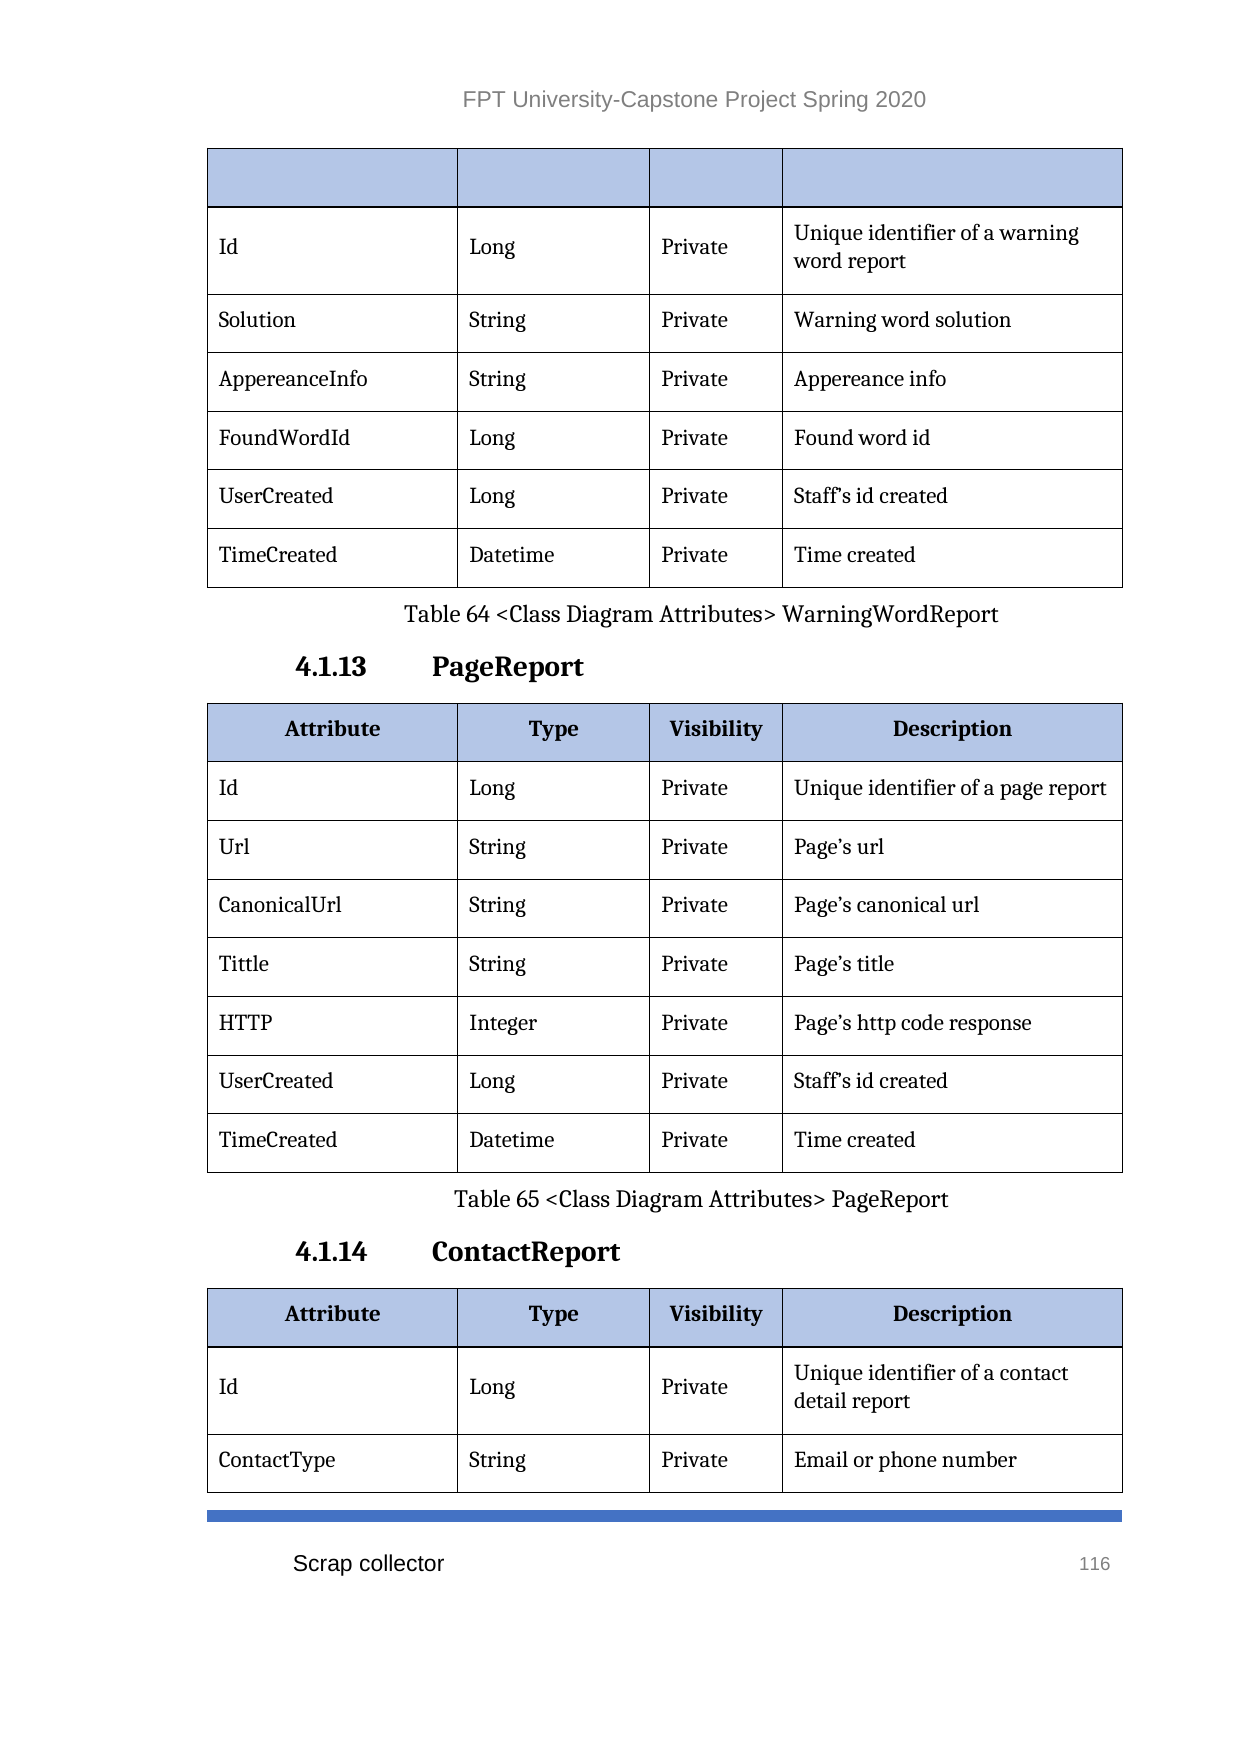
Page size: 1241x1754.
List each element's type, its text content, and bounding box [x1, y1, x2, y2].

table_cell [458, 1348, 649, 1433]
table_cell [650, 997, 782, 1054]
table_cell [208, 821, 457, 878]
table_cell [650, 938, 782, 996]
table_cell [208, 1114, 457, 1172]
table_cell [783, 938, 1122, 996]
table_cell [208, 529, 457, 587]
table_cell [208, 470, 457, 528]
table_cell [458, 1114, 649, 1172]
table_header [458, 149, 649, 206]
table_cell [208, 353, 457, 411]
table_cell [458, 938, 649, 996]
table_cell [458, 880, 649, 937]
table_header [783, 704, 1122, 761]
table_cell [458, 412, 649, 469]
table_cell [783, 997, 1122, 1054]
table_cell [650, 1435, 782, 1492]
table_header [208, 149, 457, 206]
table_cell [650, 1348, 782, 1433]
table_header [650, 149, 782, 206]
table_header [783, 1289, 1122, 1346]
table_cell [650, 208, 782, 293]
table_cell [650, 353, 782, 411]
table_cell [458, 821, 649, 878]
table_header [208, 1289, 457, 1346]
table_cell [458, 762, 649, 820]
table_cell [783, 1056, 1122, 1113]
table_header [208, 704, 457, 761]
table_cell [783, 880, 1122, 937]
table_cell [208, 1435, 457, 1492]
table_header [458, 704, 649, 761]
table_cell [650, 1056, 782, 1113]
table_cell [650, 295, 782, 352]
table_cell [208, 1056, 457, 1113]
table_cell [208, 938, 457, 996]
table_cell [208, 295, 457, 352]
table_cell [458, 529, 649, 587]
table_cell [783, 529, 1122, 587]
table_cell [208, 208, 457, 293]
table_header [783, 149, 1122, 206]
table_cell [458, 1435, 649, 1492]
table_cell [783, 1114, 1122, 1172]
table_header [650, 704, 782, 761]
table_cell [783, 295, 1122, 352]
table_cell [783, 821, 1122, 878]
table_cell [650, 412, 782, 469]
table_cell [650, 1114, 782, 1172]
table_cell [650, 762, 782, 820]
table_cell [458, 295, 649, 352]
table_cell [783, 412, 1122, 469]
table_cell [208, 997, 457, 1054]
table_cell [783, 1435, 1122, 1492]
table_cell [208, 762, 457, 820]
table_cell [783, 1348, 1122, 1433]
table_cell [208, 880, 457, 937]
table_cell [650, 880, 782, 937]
list PageReport [295, 650, 1122, 683]
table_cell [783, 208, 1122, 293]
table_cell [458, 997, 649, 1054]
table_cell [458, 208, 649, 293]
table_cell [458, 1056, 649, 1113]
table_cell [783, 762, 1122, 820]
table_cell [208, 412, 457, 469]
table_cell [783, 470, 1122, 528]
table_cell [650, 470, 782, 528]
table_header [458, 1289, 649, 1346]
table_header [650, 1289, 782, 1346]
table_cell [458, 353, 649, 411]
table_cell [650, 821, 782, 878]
list ContactReport [295, 1235, 1122, 1268]
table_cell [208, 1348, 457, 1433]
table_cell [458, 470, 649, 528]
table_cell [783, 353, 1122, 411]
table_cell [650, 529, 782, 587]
